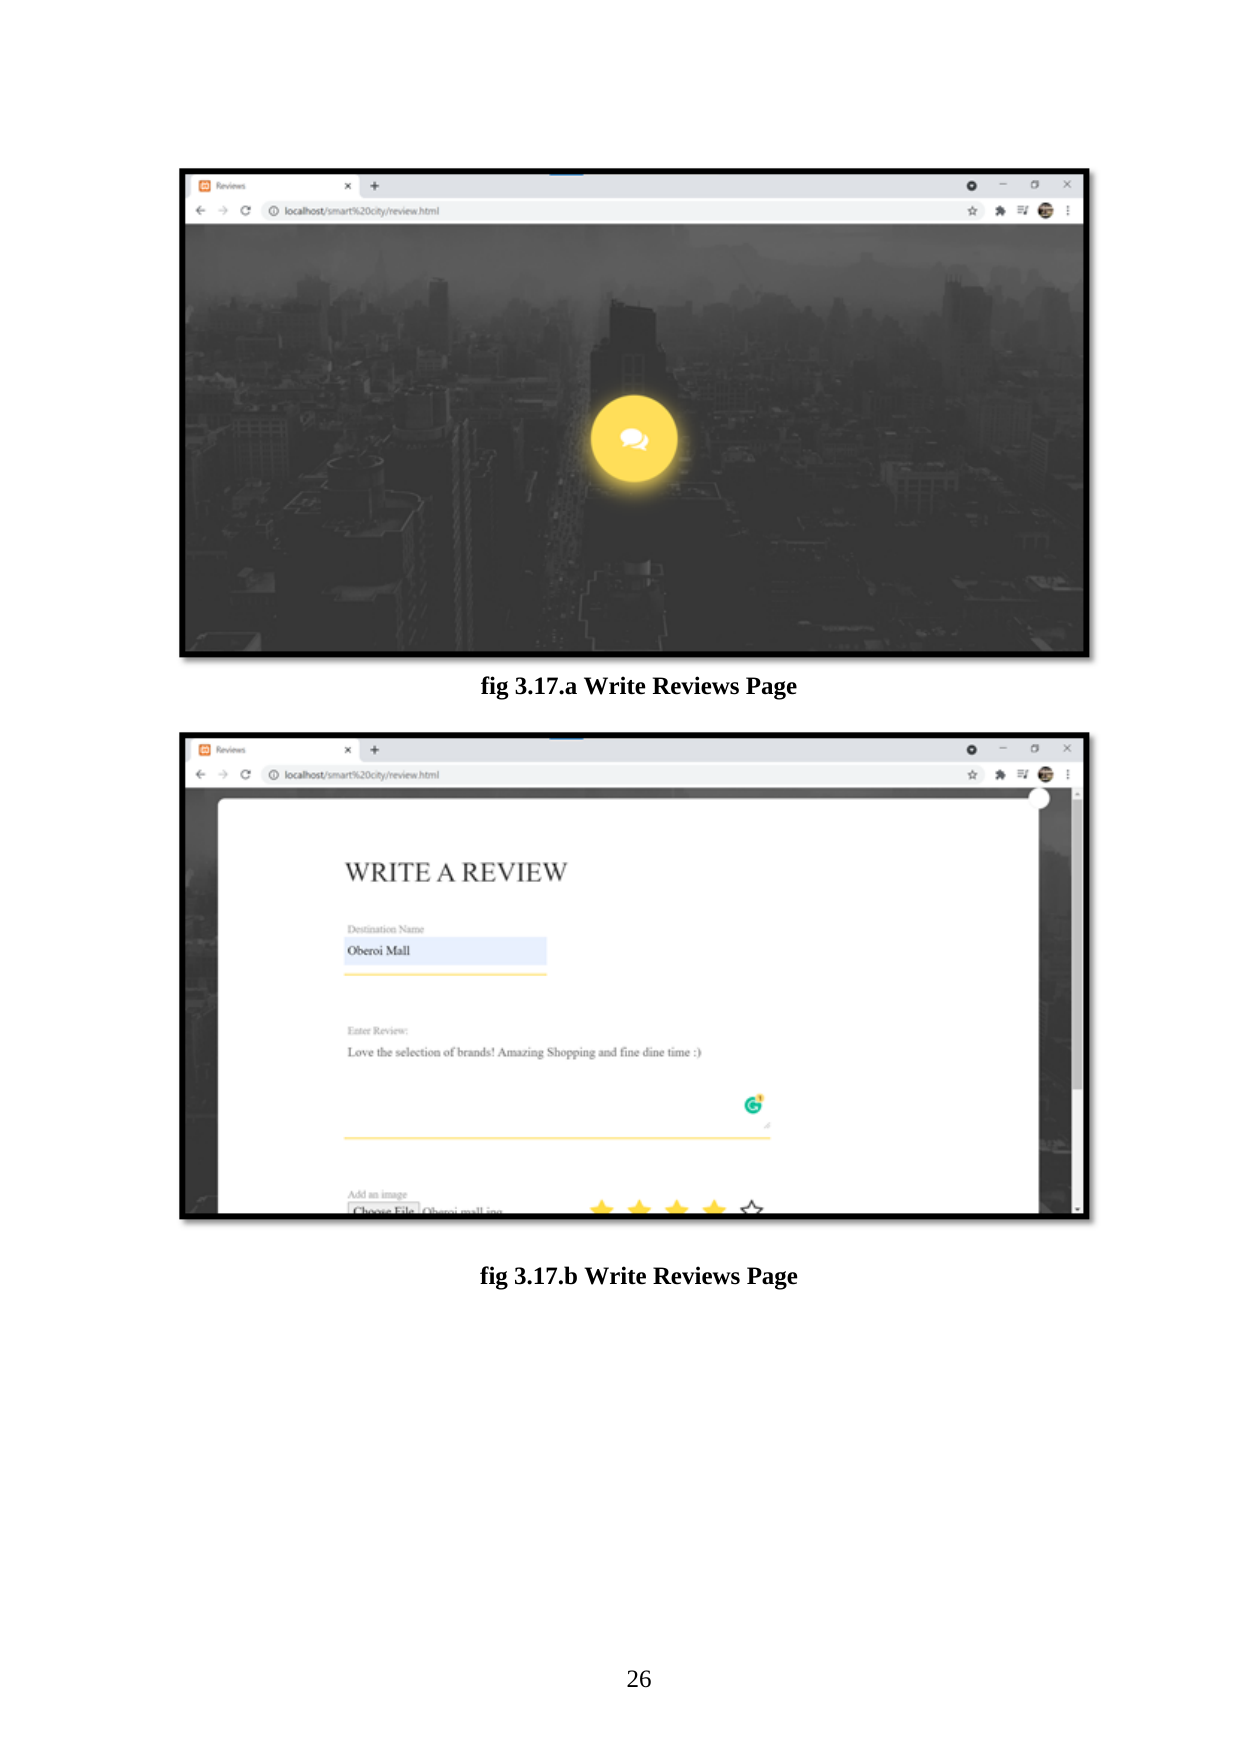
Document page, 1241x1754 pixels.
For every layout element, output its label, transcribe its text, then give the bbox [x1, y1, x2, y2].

text fig 3.17.b Write Reviews Page [175, 1261, 1103, 1290]
text 26 [175, 1664, 1103, 1692]
text fig 3.17.a Write Reviews Page [175, 671, 1103, 699]
picture [175, 728, 1103, 1233]
picture [175, 164, 1103, 671]
